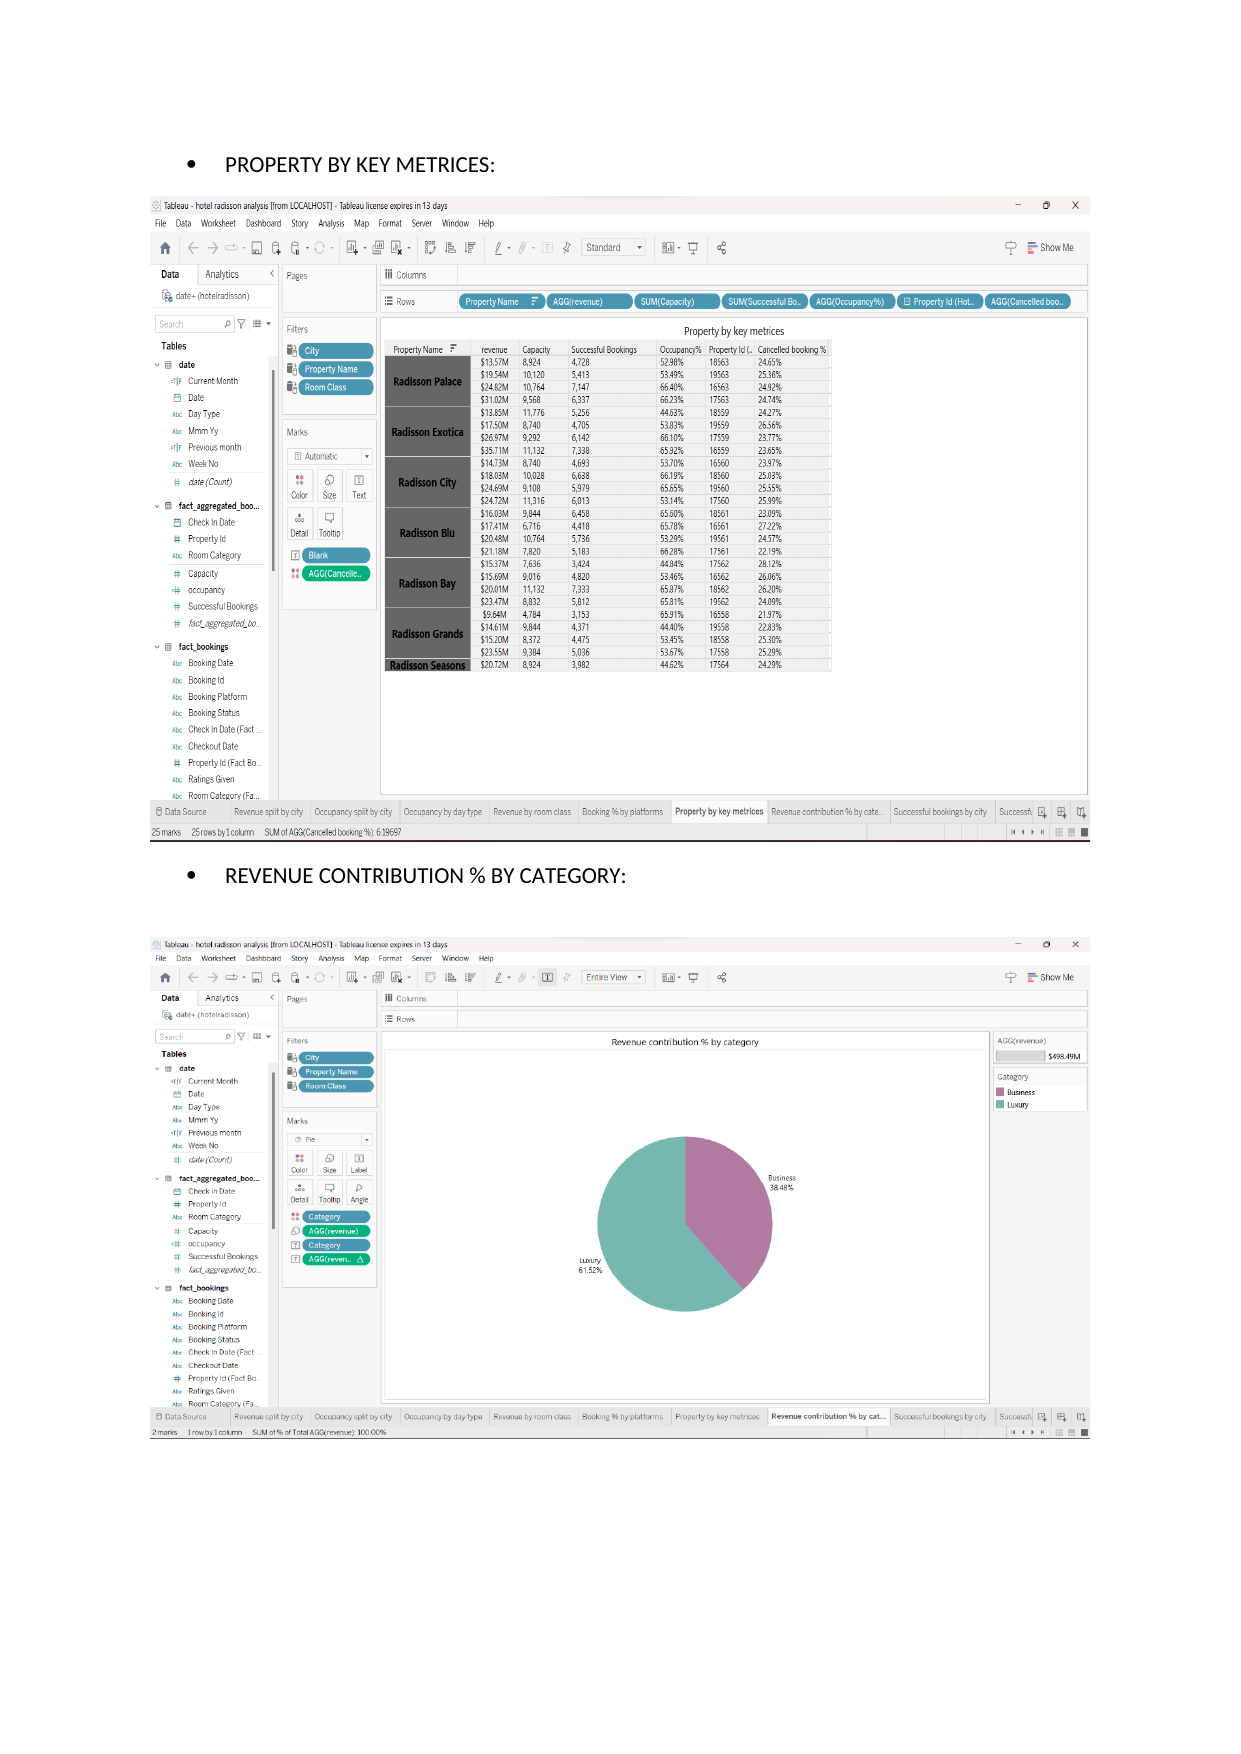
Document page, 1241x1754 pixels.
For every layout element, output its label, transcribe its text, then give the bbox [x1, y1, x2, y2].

list REVENUE CONTRIBUTION % BY CATEGORY: [187, 861, 1090, 889]
picture [150, 937, 1091, 1439]
list PROPERTY BY KEY METRICES: [187, 150, 1090, 178]
picture [150, 196, 1091, 842]
